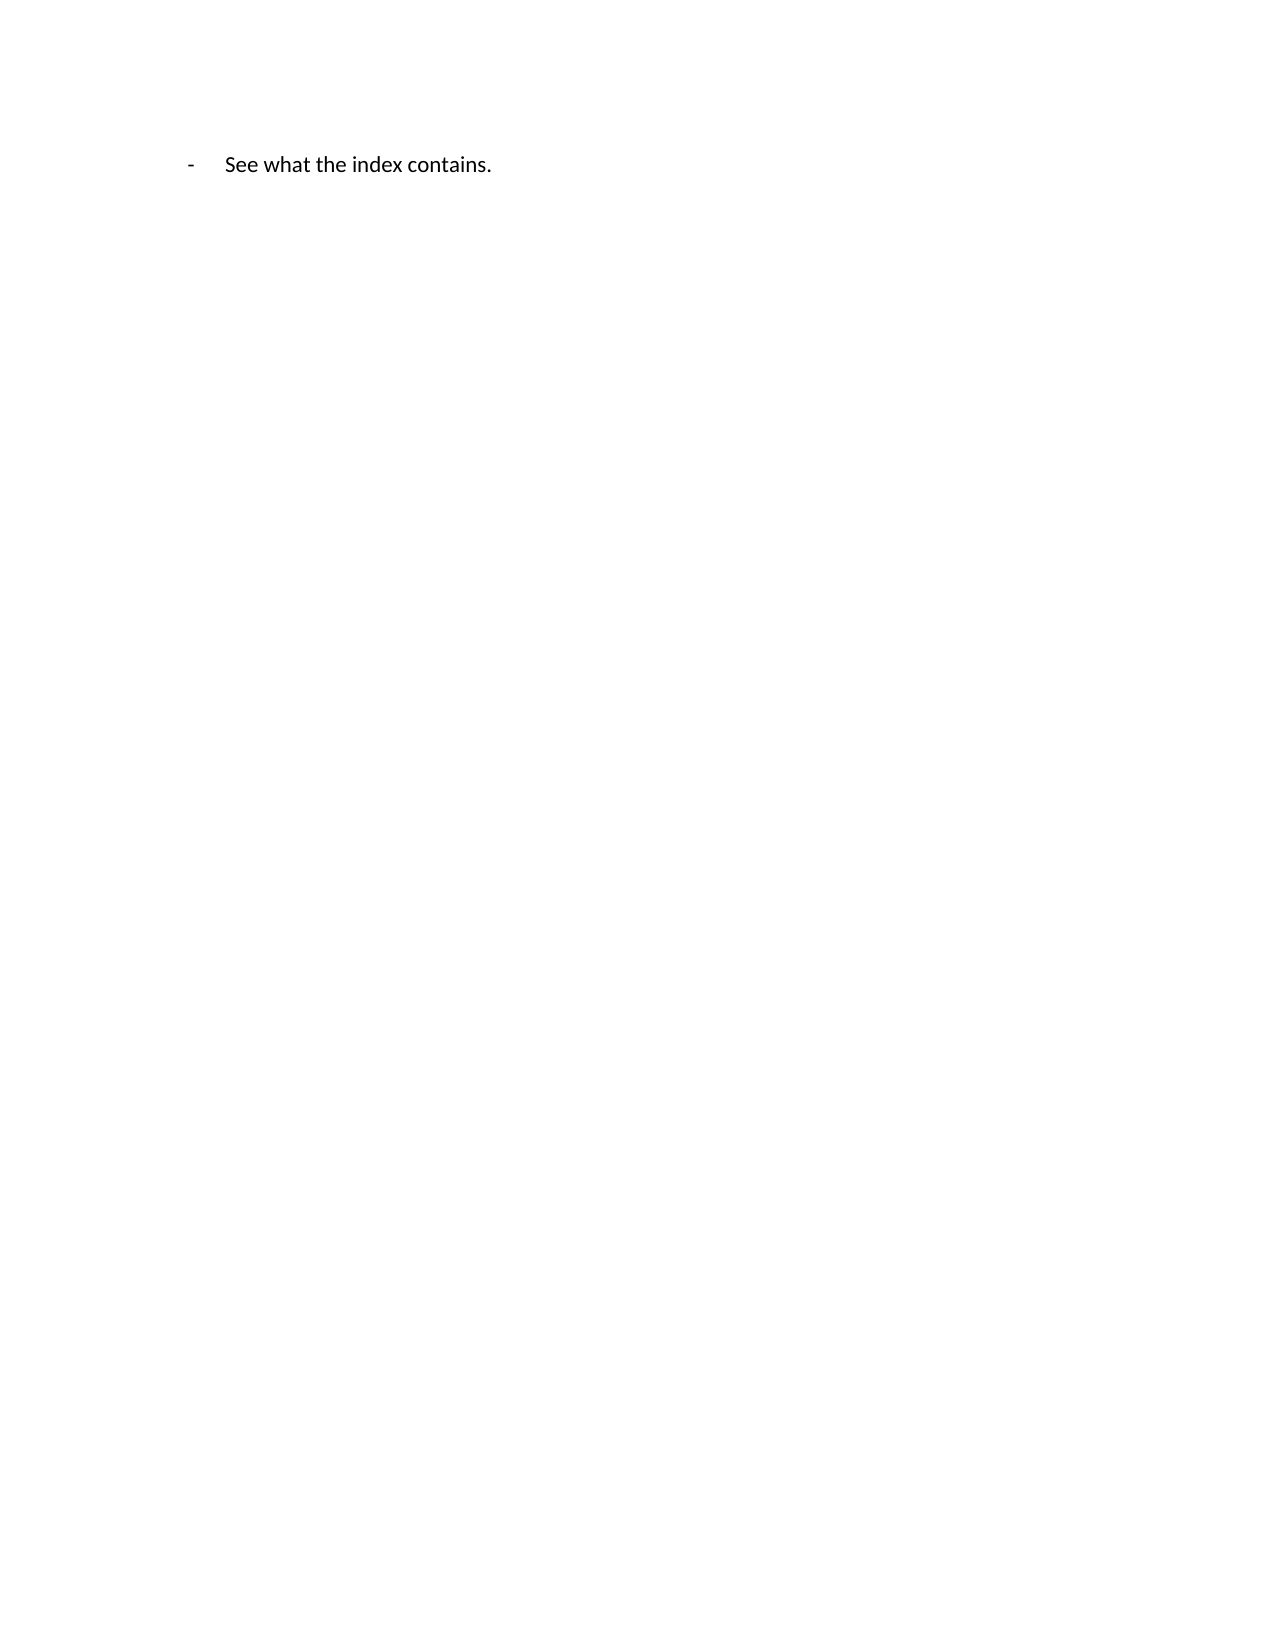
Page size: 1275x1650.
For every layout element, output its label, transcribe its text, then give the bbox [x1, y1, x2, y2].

list See what the index contains. [187, 150, 1125, 178]
